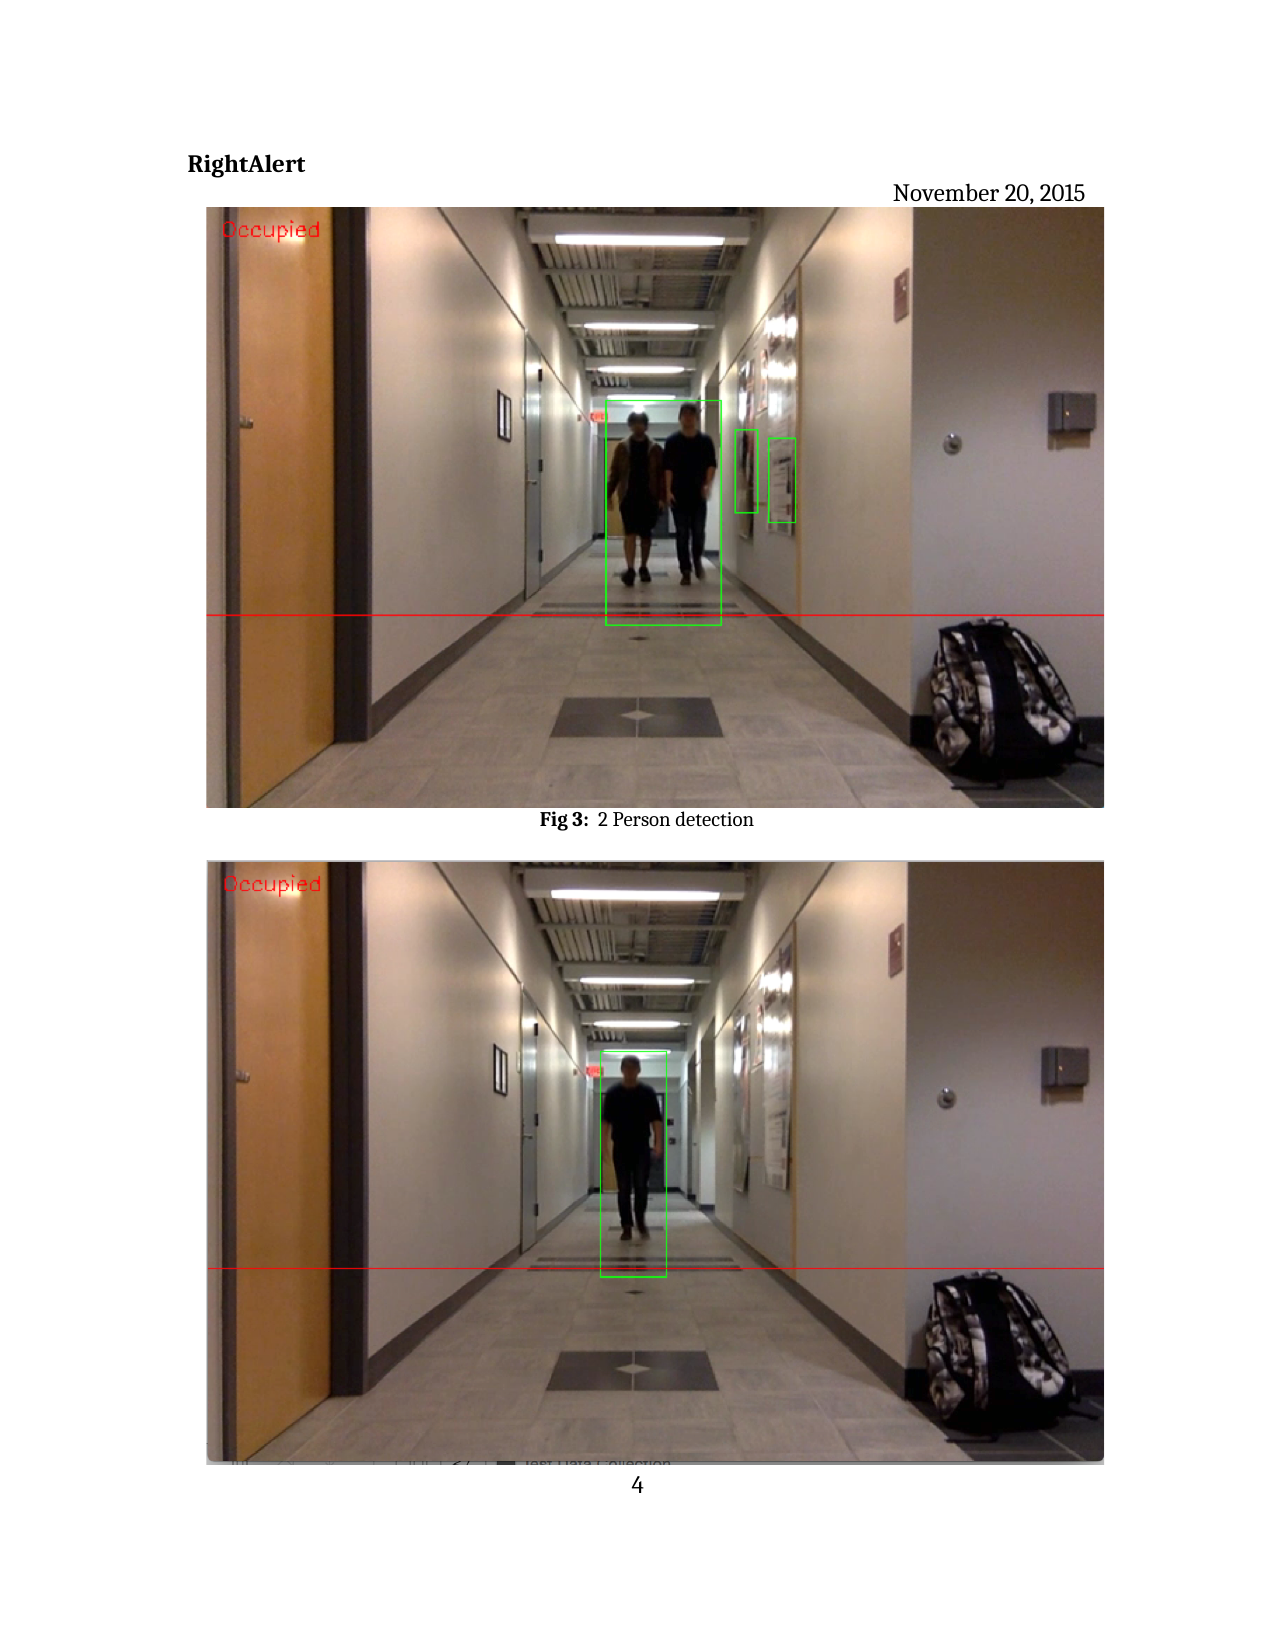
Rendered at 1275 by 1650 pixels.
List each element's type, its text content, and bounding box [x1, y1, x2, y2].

picture [206, 207, 1105, 808]
text Fig 3: 2 Person detection [206, 808, 1087, 831]
picture [206, 860, 1105, 1465]
